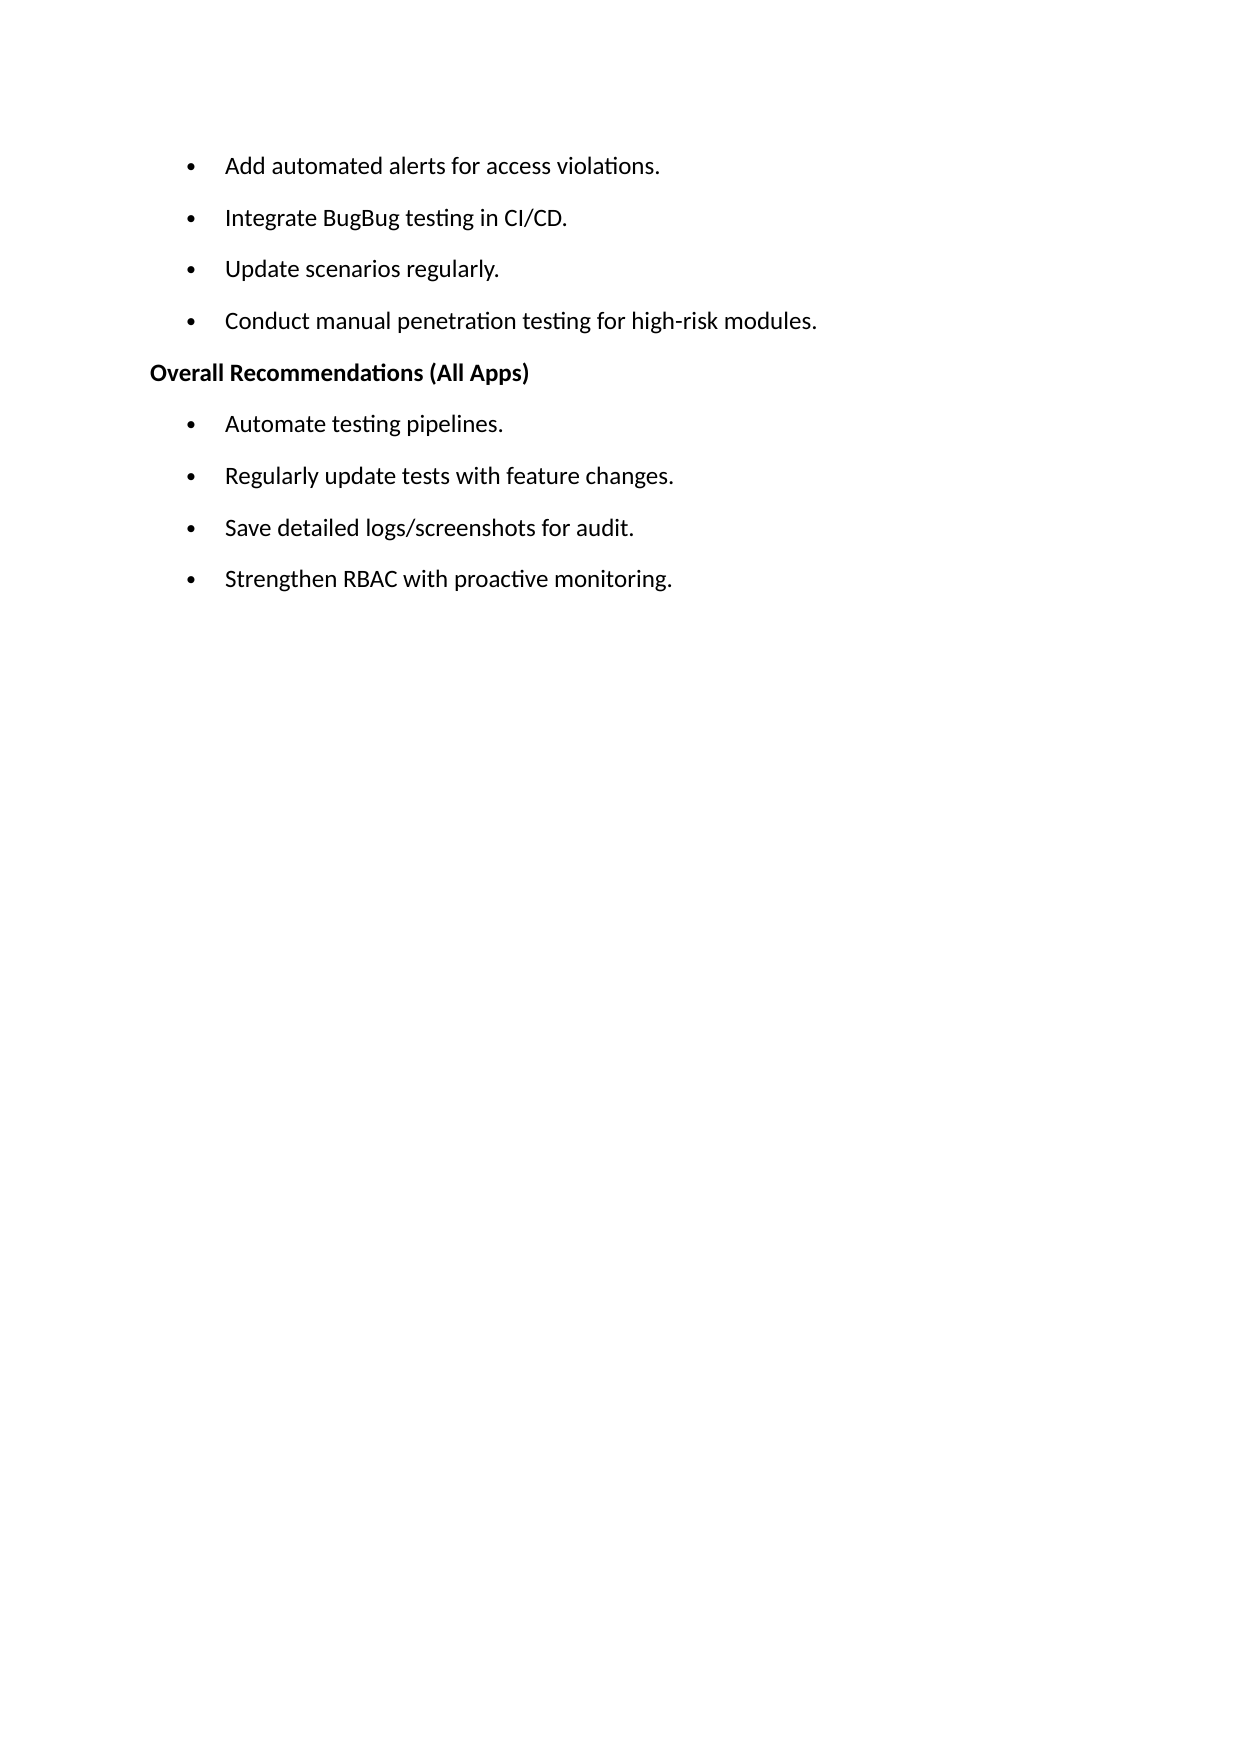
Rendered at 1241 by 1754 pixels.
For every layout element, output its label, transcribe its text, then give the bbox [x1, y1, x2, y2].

list Integrate BugBug testing in CI/CD. [187, 202, 1090, 232]
list Conduct manual penetration testing for high-risk modules. [187, 305, 1090, 336]
list Strengthen RBAC with proactive monitoring. [187, 563, 1090, 594]
list Regularly update tests with feature changes. [187, 460, 1090, 491]
list Save detailed logs/screenshots for audit. [187, 512, 1090, 542]
list Automate testing pipelines. [187, 408, 1090, 439]
list Add automated alerts for access violations. [187, 150, 1090, 181]
text Overall Recommendations (All Apps) [150, 357, 1090, 387]
list Update scenarios regularly. [187, 253, 1090, 284]
